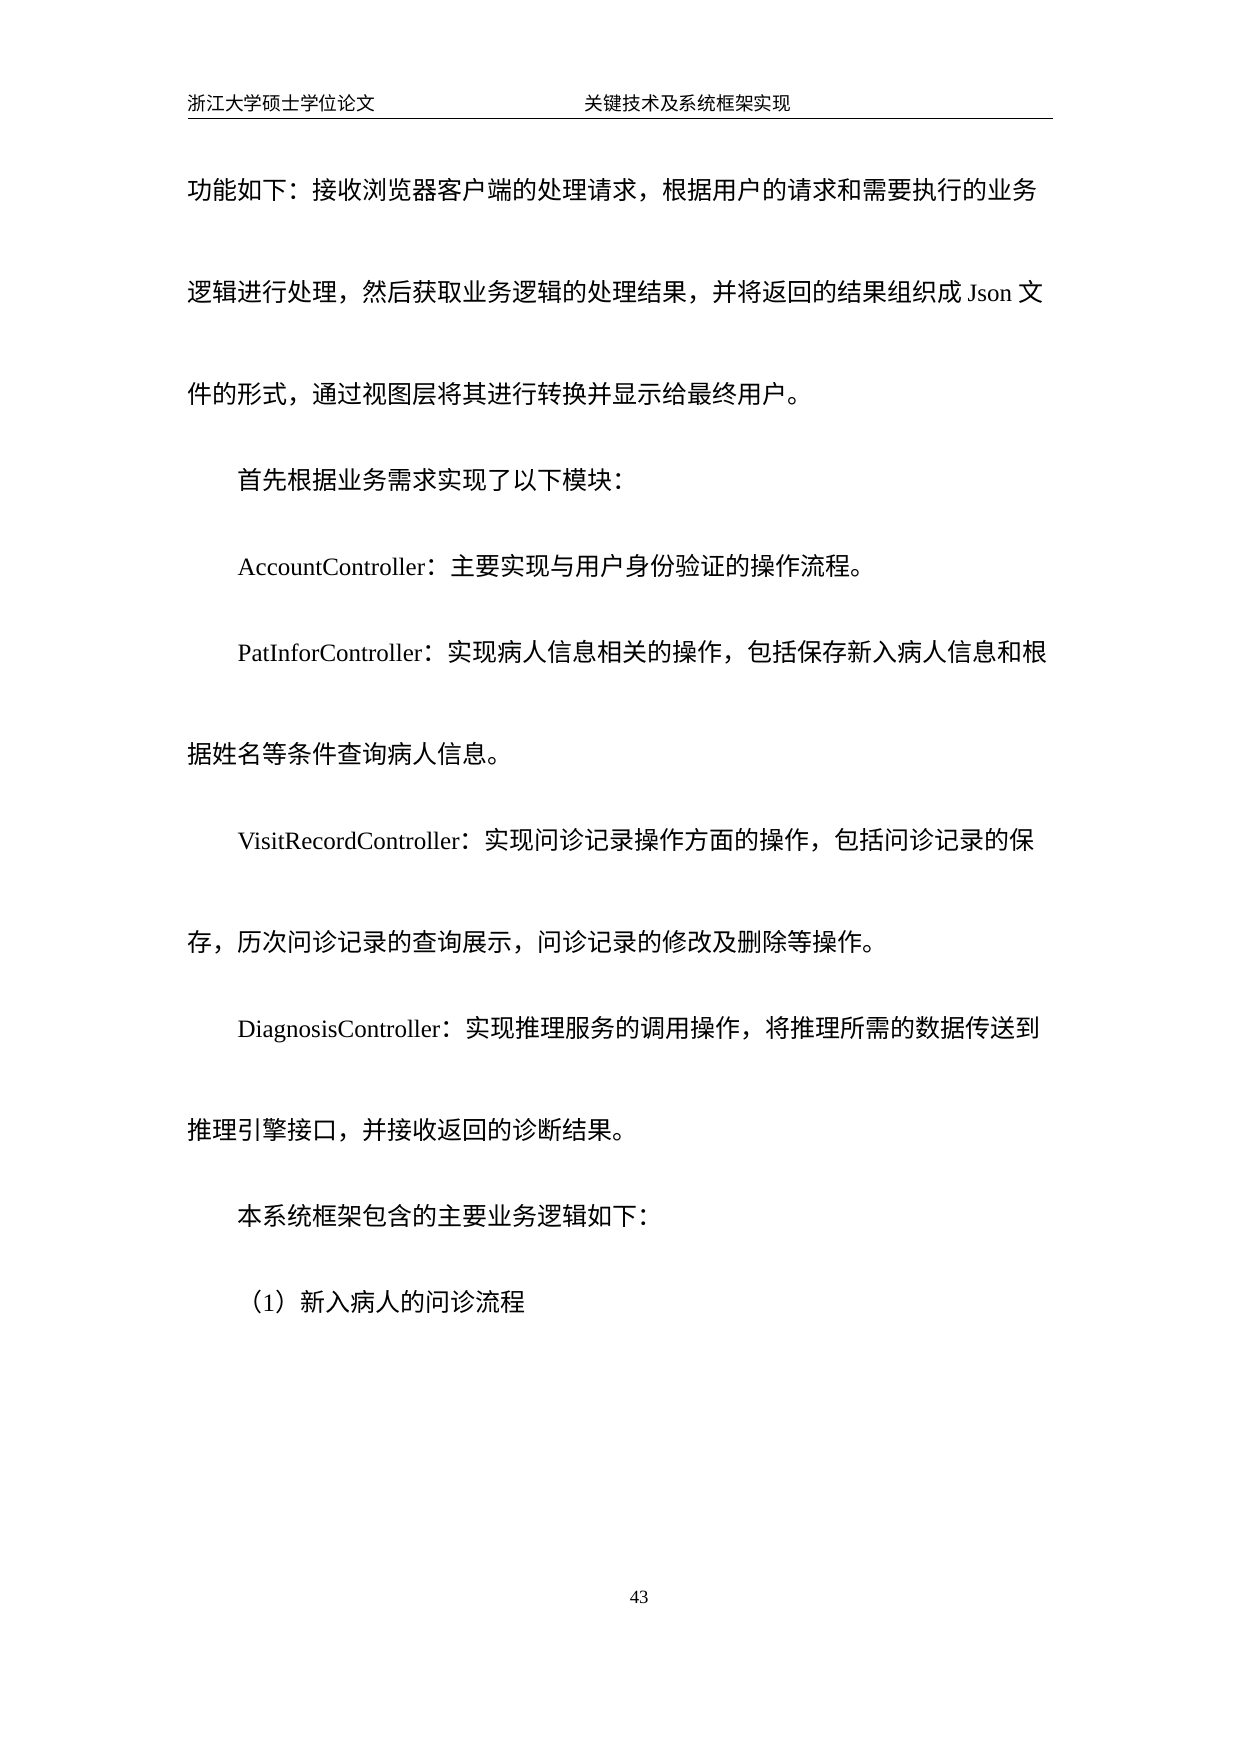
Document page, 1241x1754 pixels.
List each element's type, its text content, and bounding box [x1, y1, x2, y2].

text 本系统框架包含的主要业务逻辑如下： [187, 1181, 1053, 1248]
text AccountController：主要实现与用户身份验证的操作流程。 [187, 531, 1053, 599]
text PatInforController：实现病人信息相关的操作，包括保存新入病人信息和根据姓名等条件查询病人信息。 [187, 617, 1053, 787]
text （1）新入病人的问诊流程 [187, 1267, 1053, 1334]
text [187, 155, 1053, 427]
text DiagnosisController：实现推理服务的调用操作，将推理所需的数据传送到推理引擎接口，并接收返回的诊断结果。 [187, 993, 1053, 1162]
text 首先根据业务需求实现了以下模块： [187, 445, 1053, 513]
text VisitRecordController：实现问诊记录操作方面的操作，包括问诊记录的保存，历次问诊记录的查询展示，问诊记录的修改及删除等操作。 [187, 805, 1053, 974]
